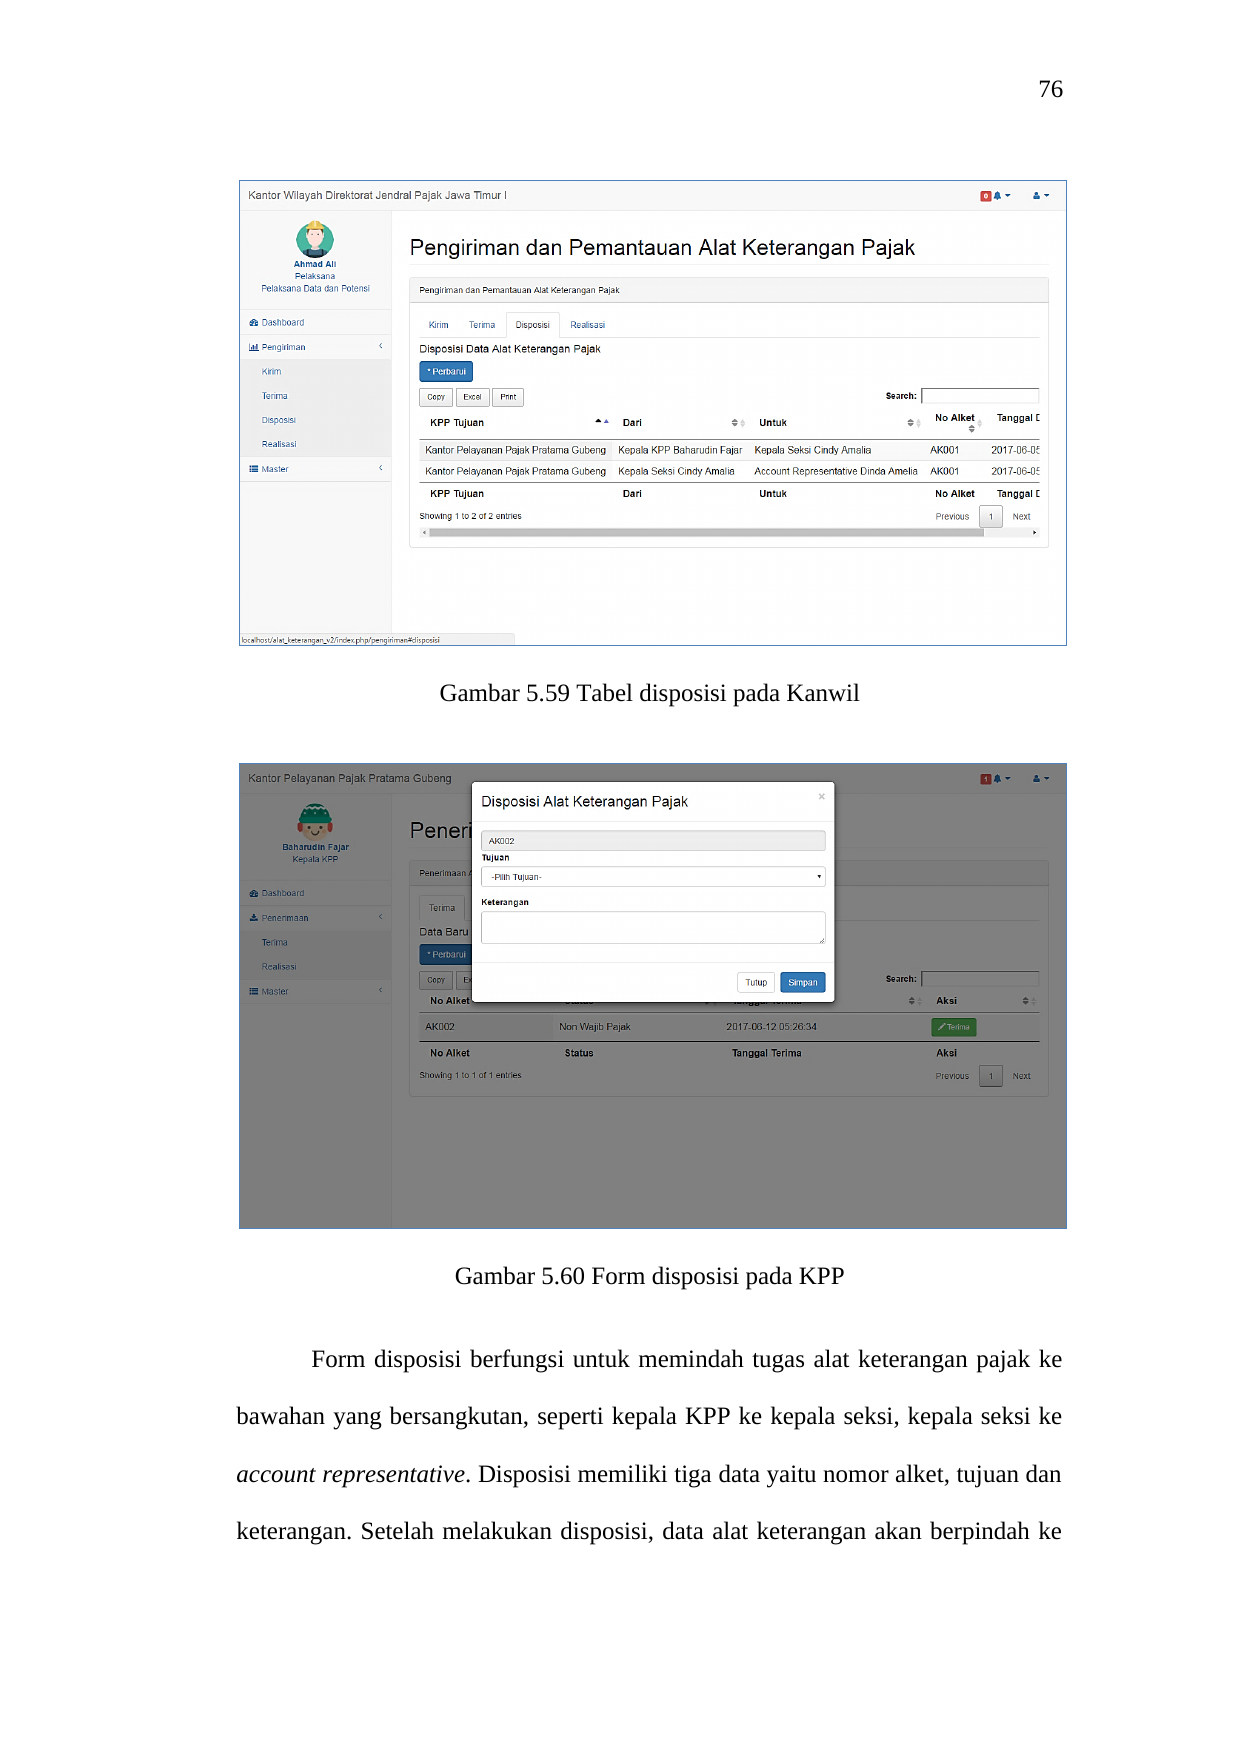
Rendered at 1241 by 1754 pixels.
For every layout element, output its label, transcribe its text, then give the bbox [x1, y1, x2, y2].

text Gambar 5.59 Tabel disposisi pada Kanwil [236, 678, 1063, 707]
text Gambar 5.60 Form disposisi pada KPP [236, 1261, 1063, 1290]
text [236, 1344, 1063, 1545]
picture [240, 181, 1066, 645]
picture [240, 764, 1066, 1228]
